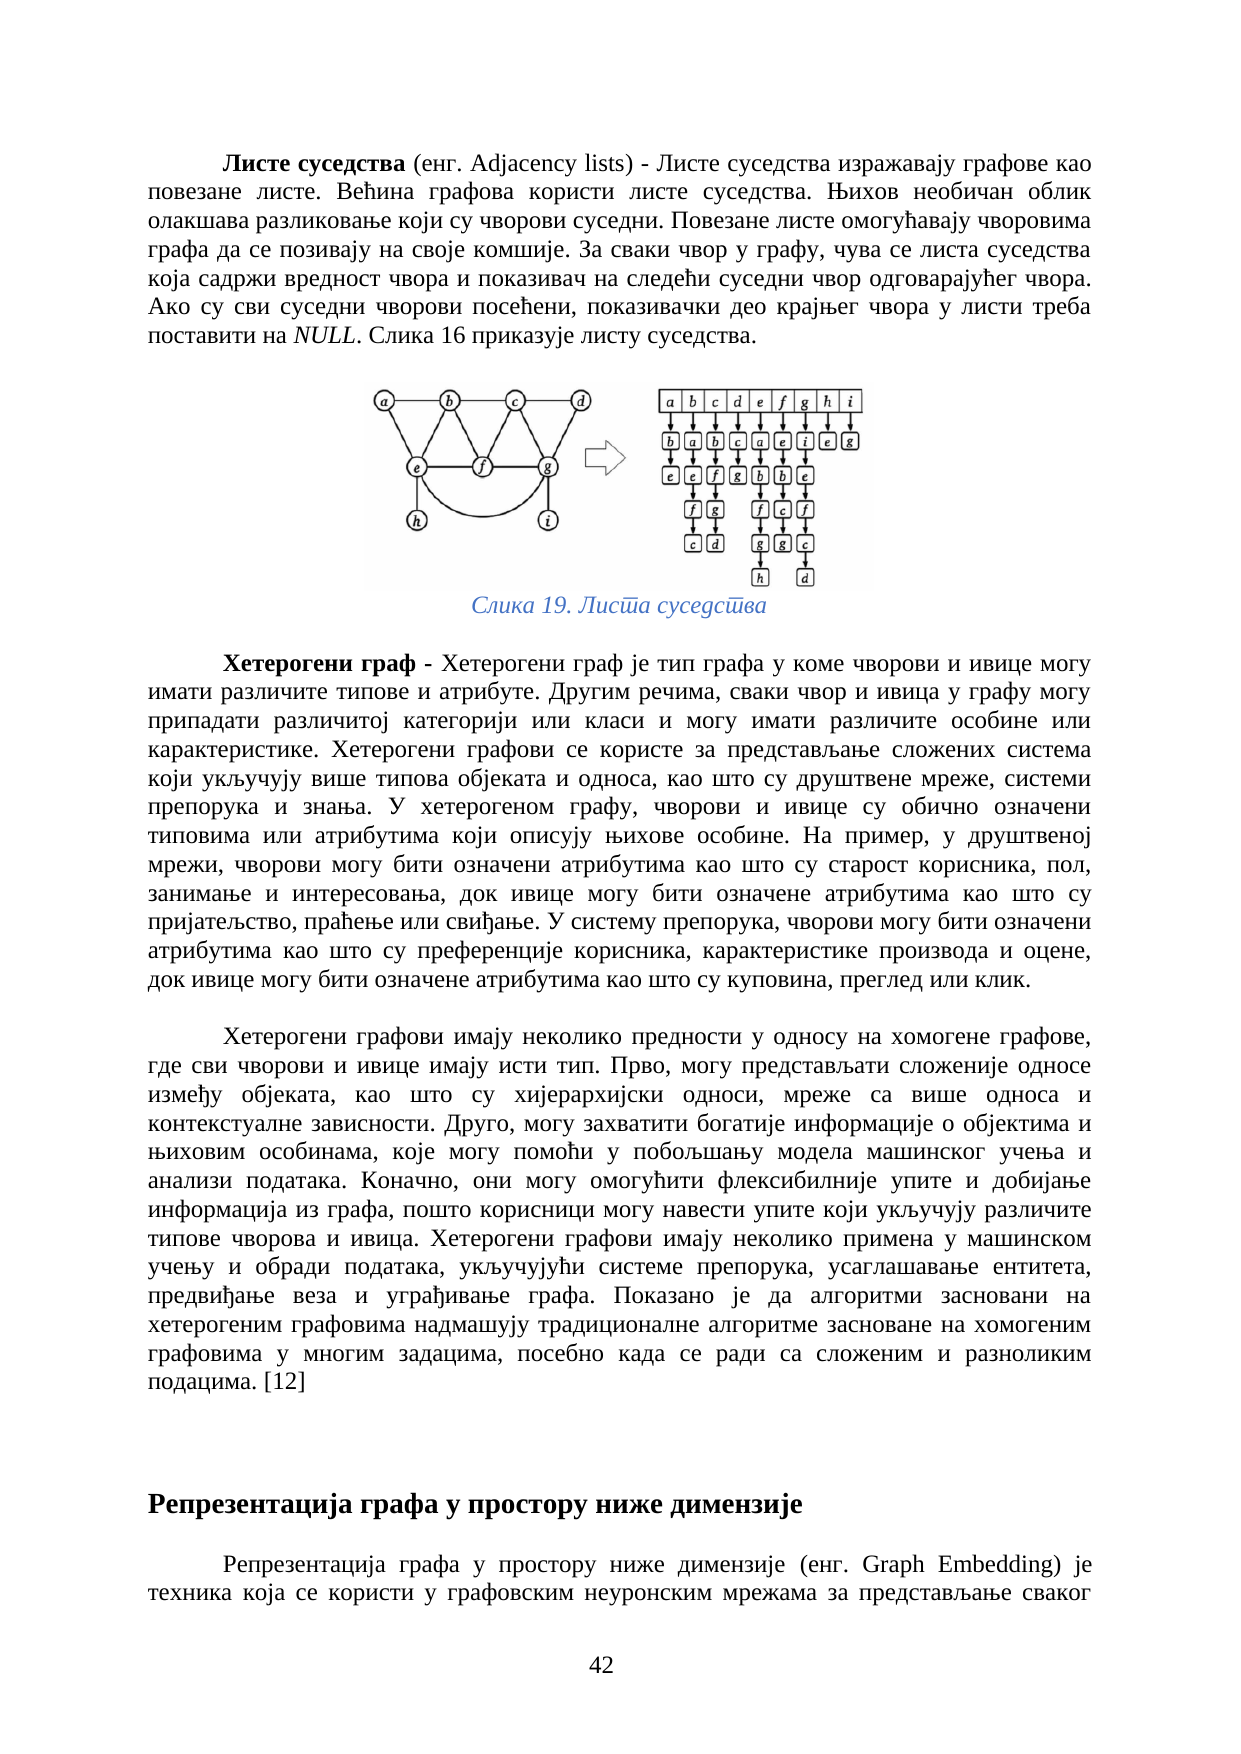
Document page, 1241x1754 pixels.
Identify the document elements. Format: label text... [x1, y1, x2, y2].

text Слика 19. Листа суседства [148, 590, 1092, 619]
subtitle Репрезентација графа у простору ниже димензије [148, 1486, 1092, 1520]
text Хетерогени графови имају неколико предности у односу на хомогене графове, где сви чворови и ивице имају исти тип. Прво, могу представљати сложеније односе између објеката, као што су хијерархијски односи, мреже са више односа и контекстуалне зависности. Друго, могу захватити богатије информације о објектима и њиховим особинама, које могу помоћи у побољшању модела машинског учења и анализи података. Коначно, они могу омогућити флексибилније упите и добијање информација из графа, пошто корисници могу навести упите који укључују различите типове чворова и ивица. Хетерогени графови имају неколико примена у машинском учењу и обради података, укључујући системе препорука, усаглашавање ентитета, предвиђање веза и уграђивање графа. Показано је да алгоритми засновани на хетерогеним графовима надмашују традиционалне алгоритме засноване на хомогеним графовима у многим задацима, посебно када се ради са сложеним и разноликим подацима. [148, 1021, 1092, 1395]
picture [361, 377, 880, 591]
text Хетерогени граф - Хетерогени граф је тип графа у коме чворови и ивице могу имати различите типове и атрибуте. Другим речима, сваки чвор и ивица у графу могу припадати различитој категорији или класи и могу имати различите особине или карактеристике. Хетерогени графови се користе за представљање сложених система који укључују више типова објеката и односа, као што су друштвене мреже, системи препорука и знања. У хетерогеном графу, чворови и ивице су обично означени типовима или атрибутима који описују њихове особине. На пример, у друштвеној мрежи, чворови могу бити означени атрибутима као што су старост корисника, пол, занимање и интересовања, док ивице могу бити означене атрибутима као што су пријатељство, праћење или свиђање. У систему препорука, чворови могу бити означени атрибутима као што су преференције корисника, карактеристике производа и оцене, док ивице могу бити означене атрибутима као што су куповина, преглед или клик. [148, 648, 1092, 993]
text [148, 1549, 1092, 1606]
text Листе суседства (енг. Adjacency lists) - Листе суседства изражавају графове као повезане листе. Већина графова користи листе суседства. Њихов необичан облик олакшава разликовање који су чворови суседни. Повезане листе омогућавају чворовима графа да се позивају на своје комшије. За сваки чвор у графу, чува се листа суседства која садржи вредност чвора и показивач на следећи суседни чвор одговарајућег чвора. Ако су сви суседни чворови посећени, показивачки део крајњег чвора у листи треба поставити на NULL. Слика 16 приказује листу суседства. [148, 148, 1092, 349]
